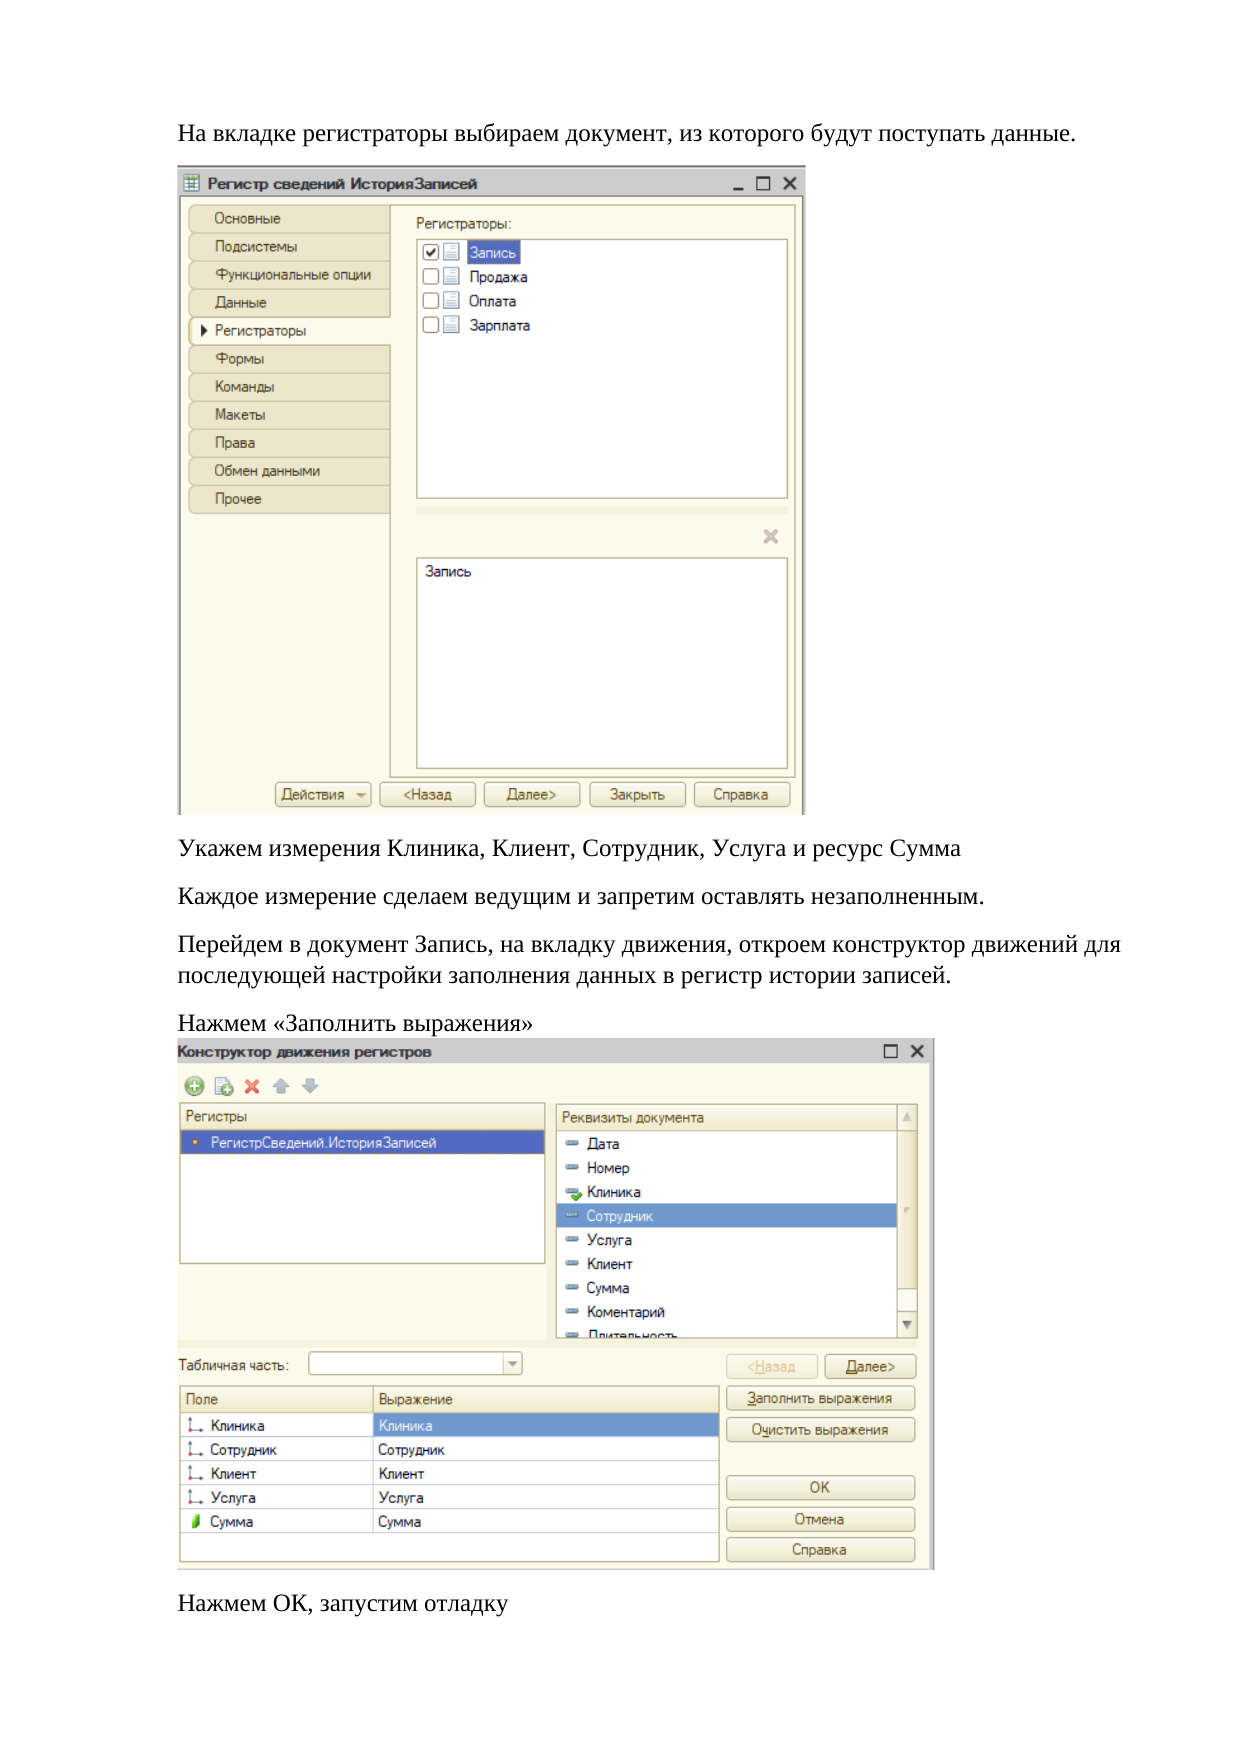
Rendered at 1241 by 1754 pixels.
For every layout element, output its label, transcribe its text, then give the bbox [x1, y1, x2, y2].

picture [177, 1038, 937, 1570]
text Перейдем в документ Запись, на вкладку движения, откроем конструктор движений для последующей настройки заполнения данных в регистр истории записей. [177, 929, 1152, 989]
text Укажем измерения Клиника, Клиент, Сотрудник, Услуга и ресурс Сумма [177, 833, 1152, 862]
text На вкладке регистраторы выбираем документ, из которого будут поступать данные. [177, 118, 1152, 147]
text Нажмем ОК, запустим отладку [177, 1588, 1152, 1617]
picture [177, 165, 806, 815]
text Каждое измерение сделаем ведущим и запретим оставлять незаполненным. [177, 881, 1152, 910]
